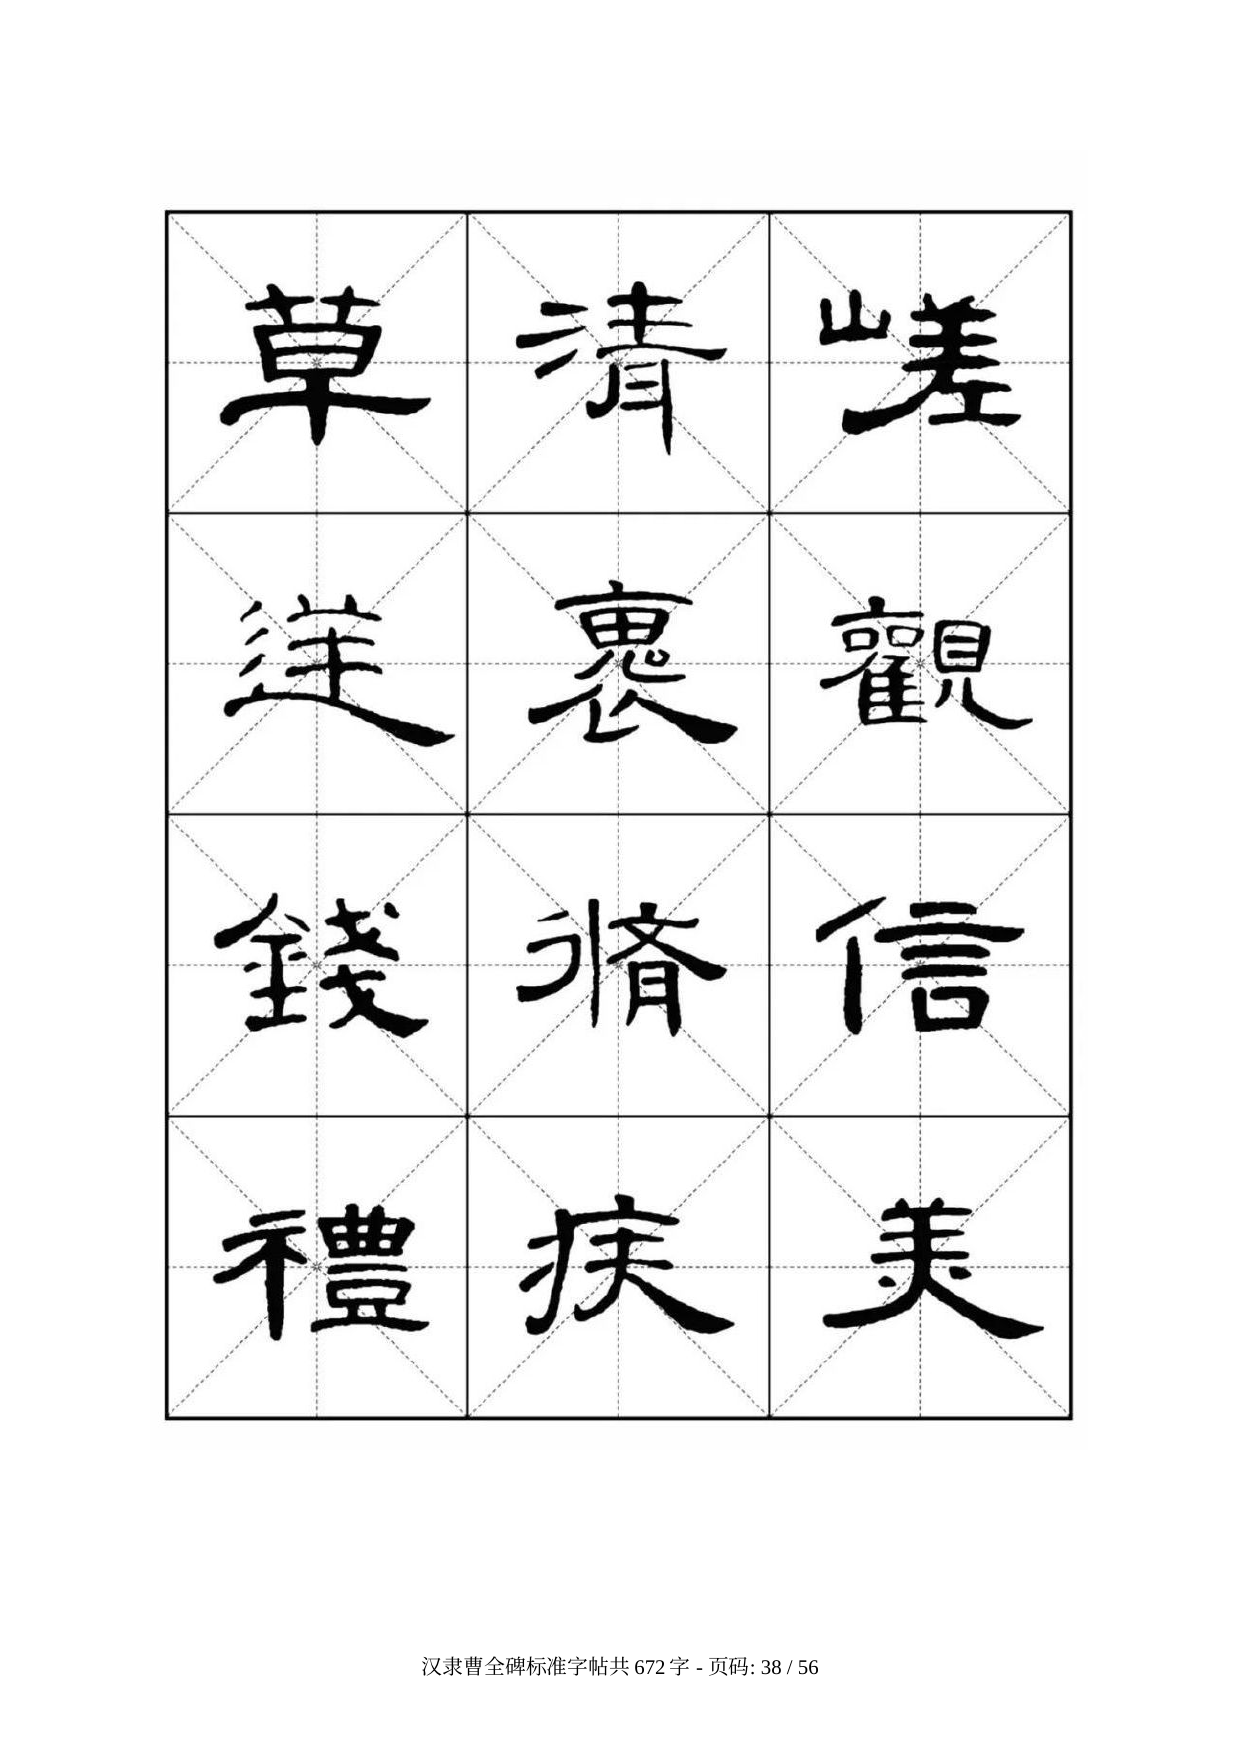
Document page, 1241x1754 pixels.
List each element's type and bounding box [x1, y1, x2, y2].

picture [150, 150, 1088, 1450]
